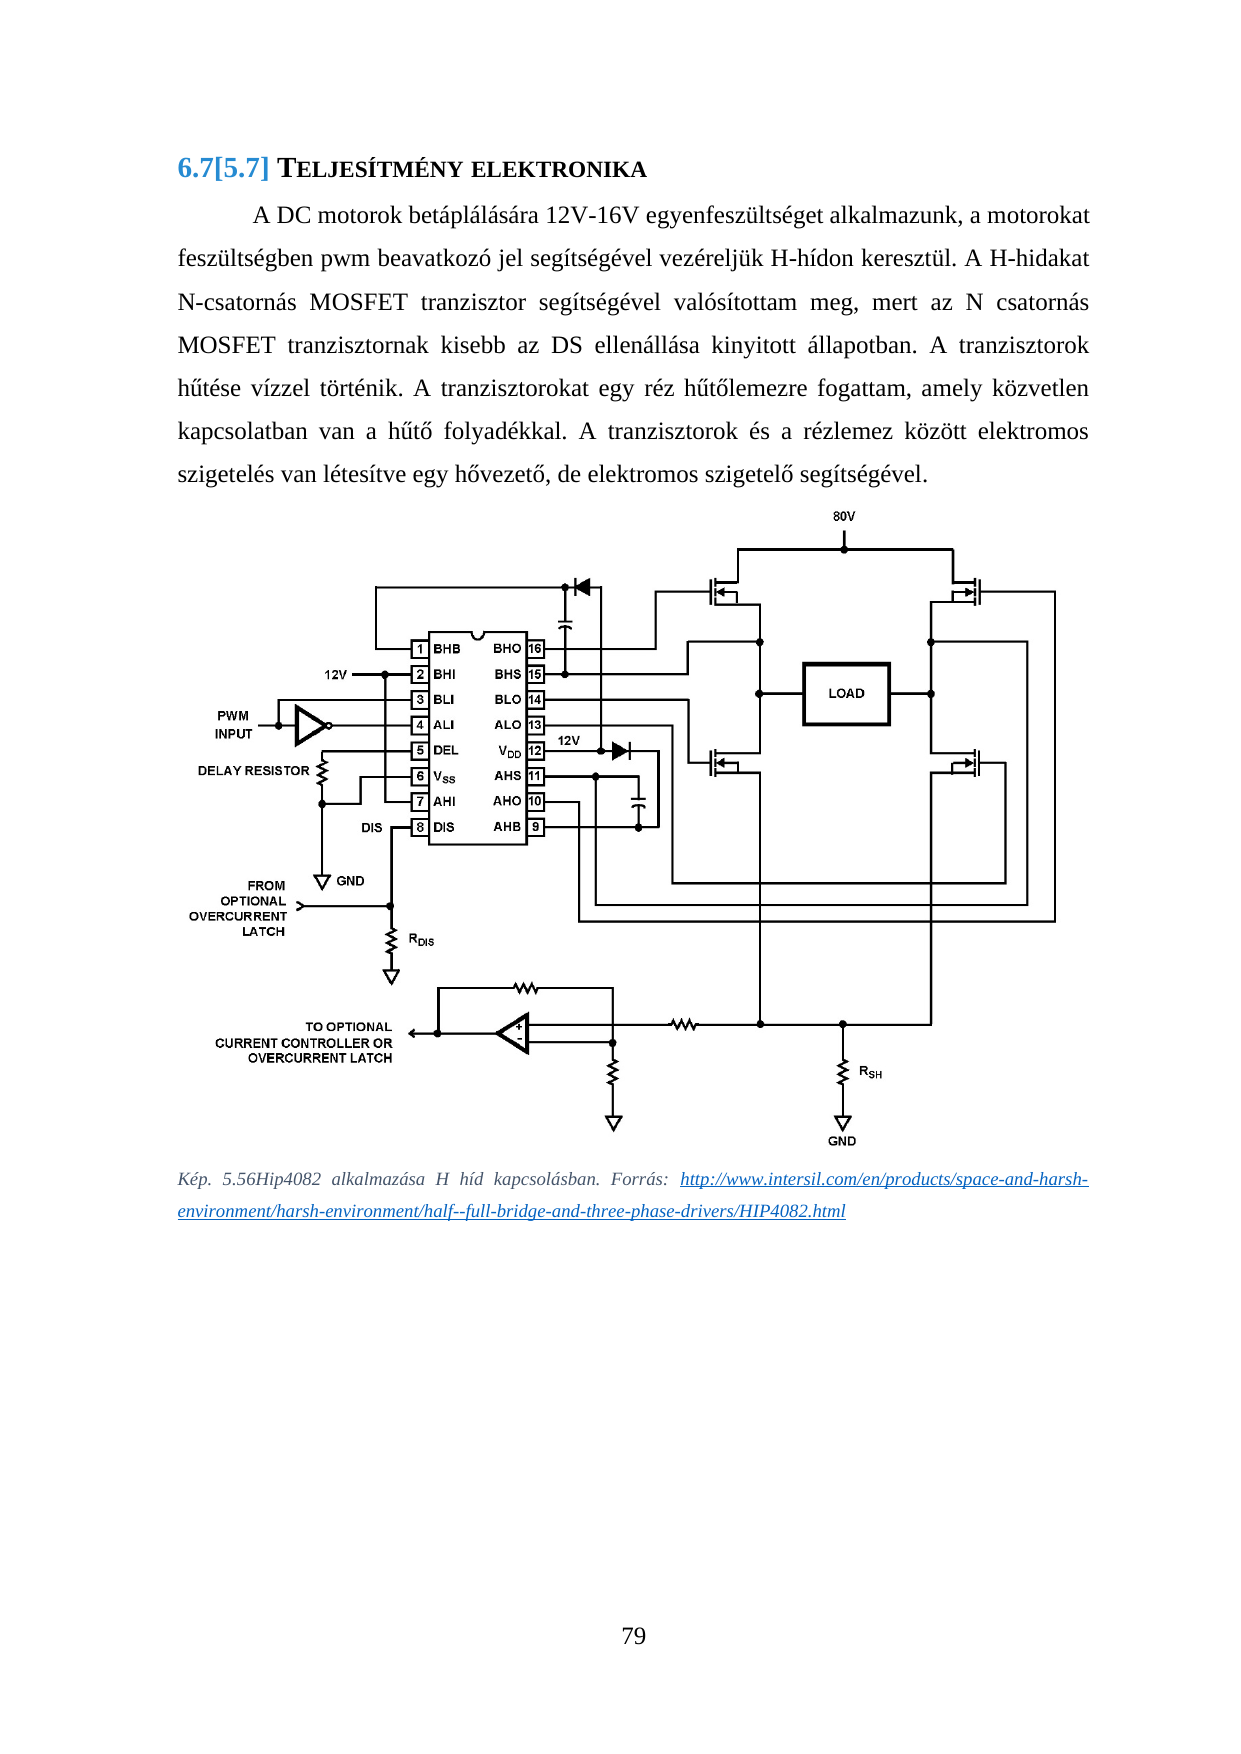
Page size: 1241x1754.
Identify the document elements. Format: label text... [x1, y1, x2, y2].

text Kép. 5.46Hip4082 alkalmazása H híd kapcsolásban. Forrás: http://www.intersil.com/en/products/space-and-harsh-environment/harsh-environment/half--full-bridge-and-three-phase-drivers/HIP4082.html [177, 1168, 1090, 1221]
text A DC motorok betáplálására 12V-16V egyenfeszültséget alkalmazunk, a motorokat feszültségben pwm beavatkozó jel segítségével vezéreljük H-hídon keresztül. A H-hidakat N-csatornás MOSFET tranzisztor segítségével valósítottam meg, mert az N csatornás MOSFET tranzisztornak kisebb az DS ellenállása kinyitott állapotban. A tranzisztorok hűtése vízzel történik. A tranzisztorokat egy réz hűtőlemezre fogattam, amely közvetlen kapcsolatban van a hűtő folyadékkal. A tranzisztorok és a rézlemez között elektromos szigetelés van létesítve egy hővezető, de elektromos szigetelő segítségével. [177, 200, 1090, 488]
subtitle Teljesítmény elektronika [177, 150, 1090, 183]
picture [177, 502, 1091, 1154]
